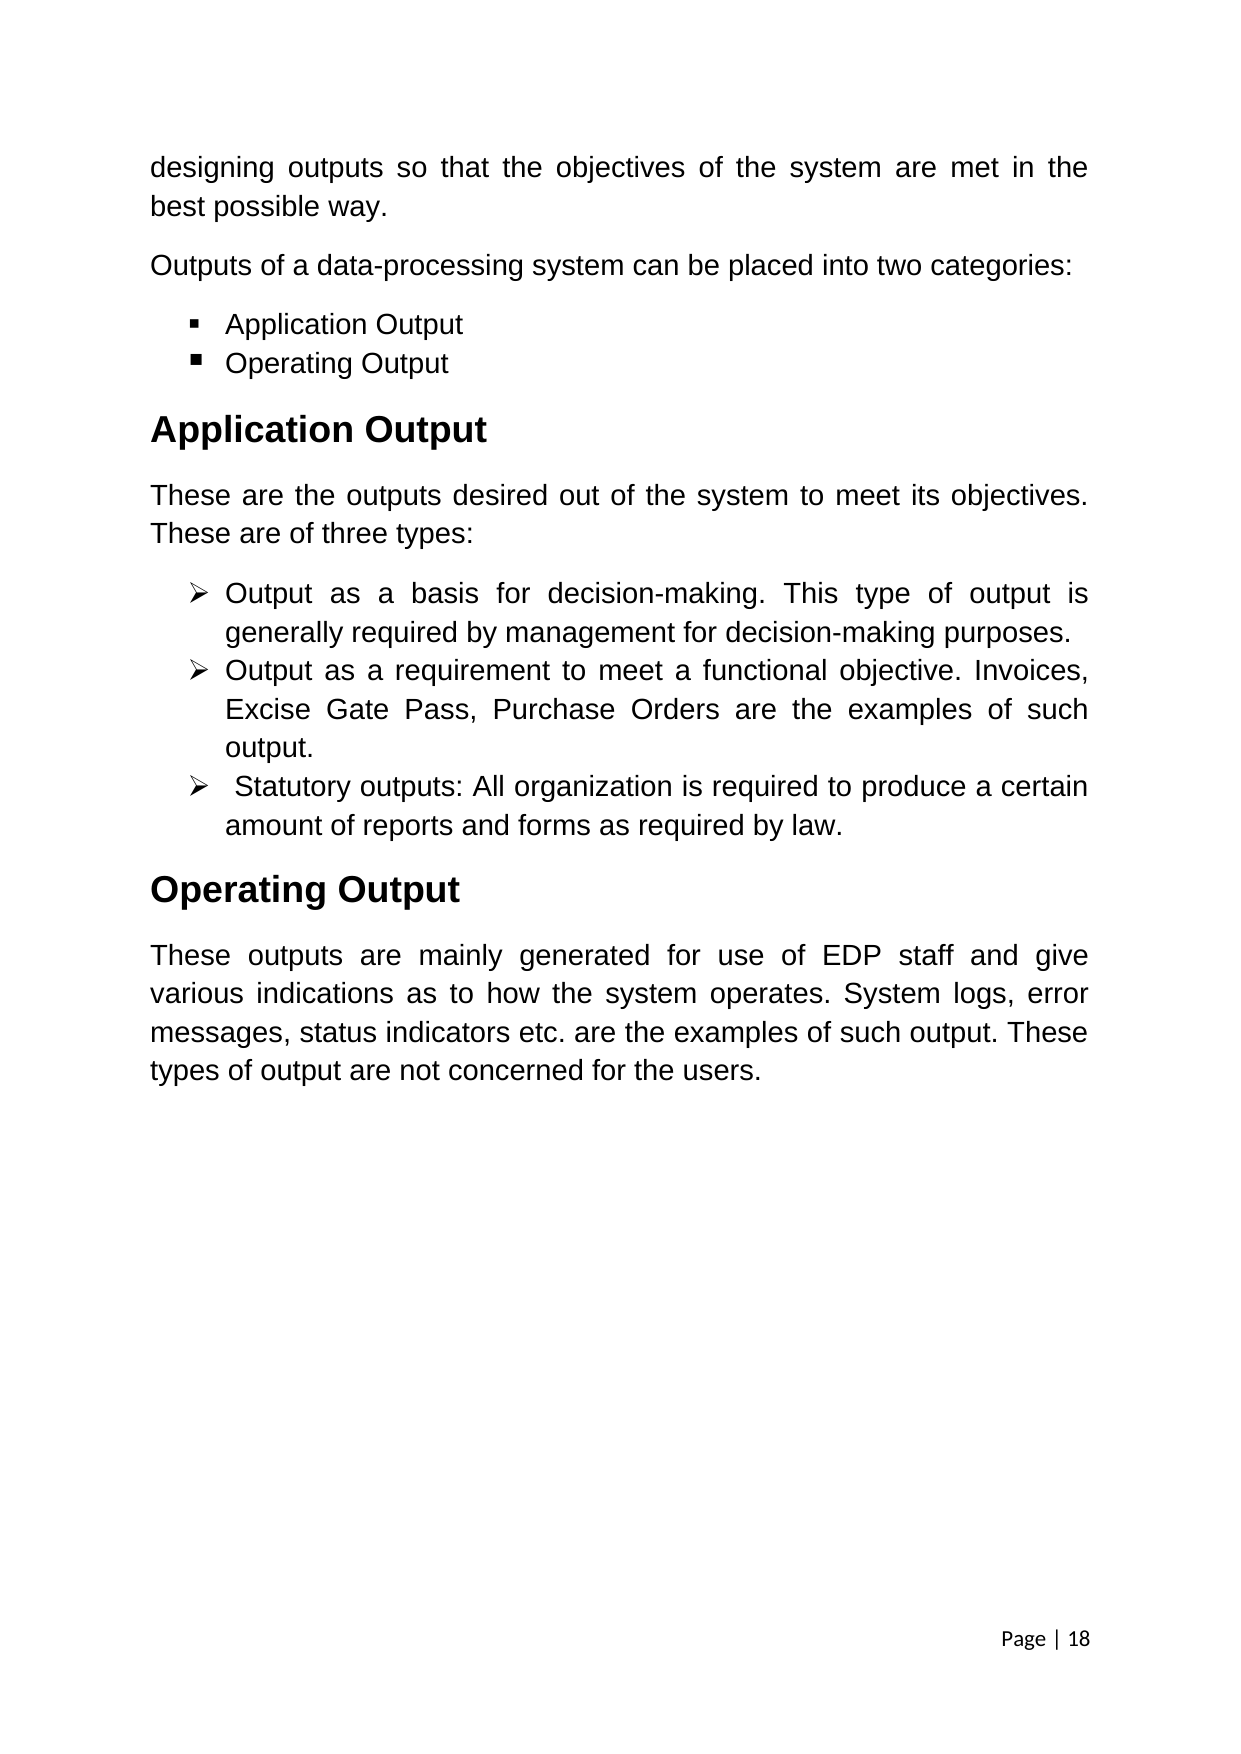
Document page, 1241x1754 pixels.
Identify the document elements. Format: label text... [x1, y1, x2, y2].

list Output as a requirement to meet a functional objective. Invoices, Excise Gate Pass, Purchase Orders are the examples of such output. [187, 653, 1090, 764]
text These are the outputs desired out of the system to meet its objectives. These are of three types: [150, 478, 1090, 550]
text Application Output [150, 408, 1090, 451]
list Operating Output [187, 346, 1090, 381]
text These outputs are mainly generated for use of EDP staff and give various indications as to how the system operates. System logs, error messages, status indicators etc. are the examples of such output. These types of output are not concerned for the users. [150, 938, 1090, 1087]
list Statutory outputs: All organization is required to produce a certain amount of reports and forms as required by law. [187, 769, 1090, 841]
list Output as a basis for decision-making. This type of output is generally required by management for decision-making purposes. [187, 576, 1090, 648]
text Operating Output [150, 867, 1090, 910]
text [150, 150, 1090, 222]
text Outputs of a data-processing system can be placed into two categories: [150, 248, 1090, 281]
list Application Output [187, 307, 1090, 341]
